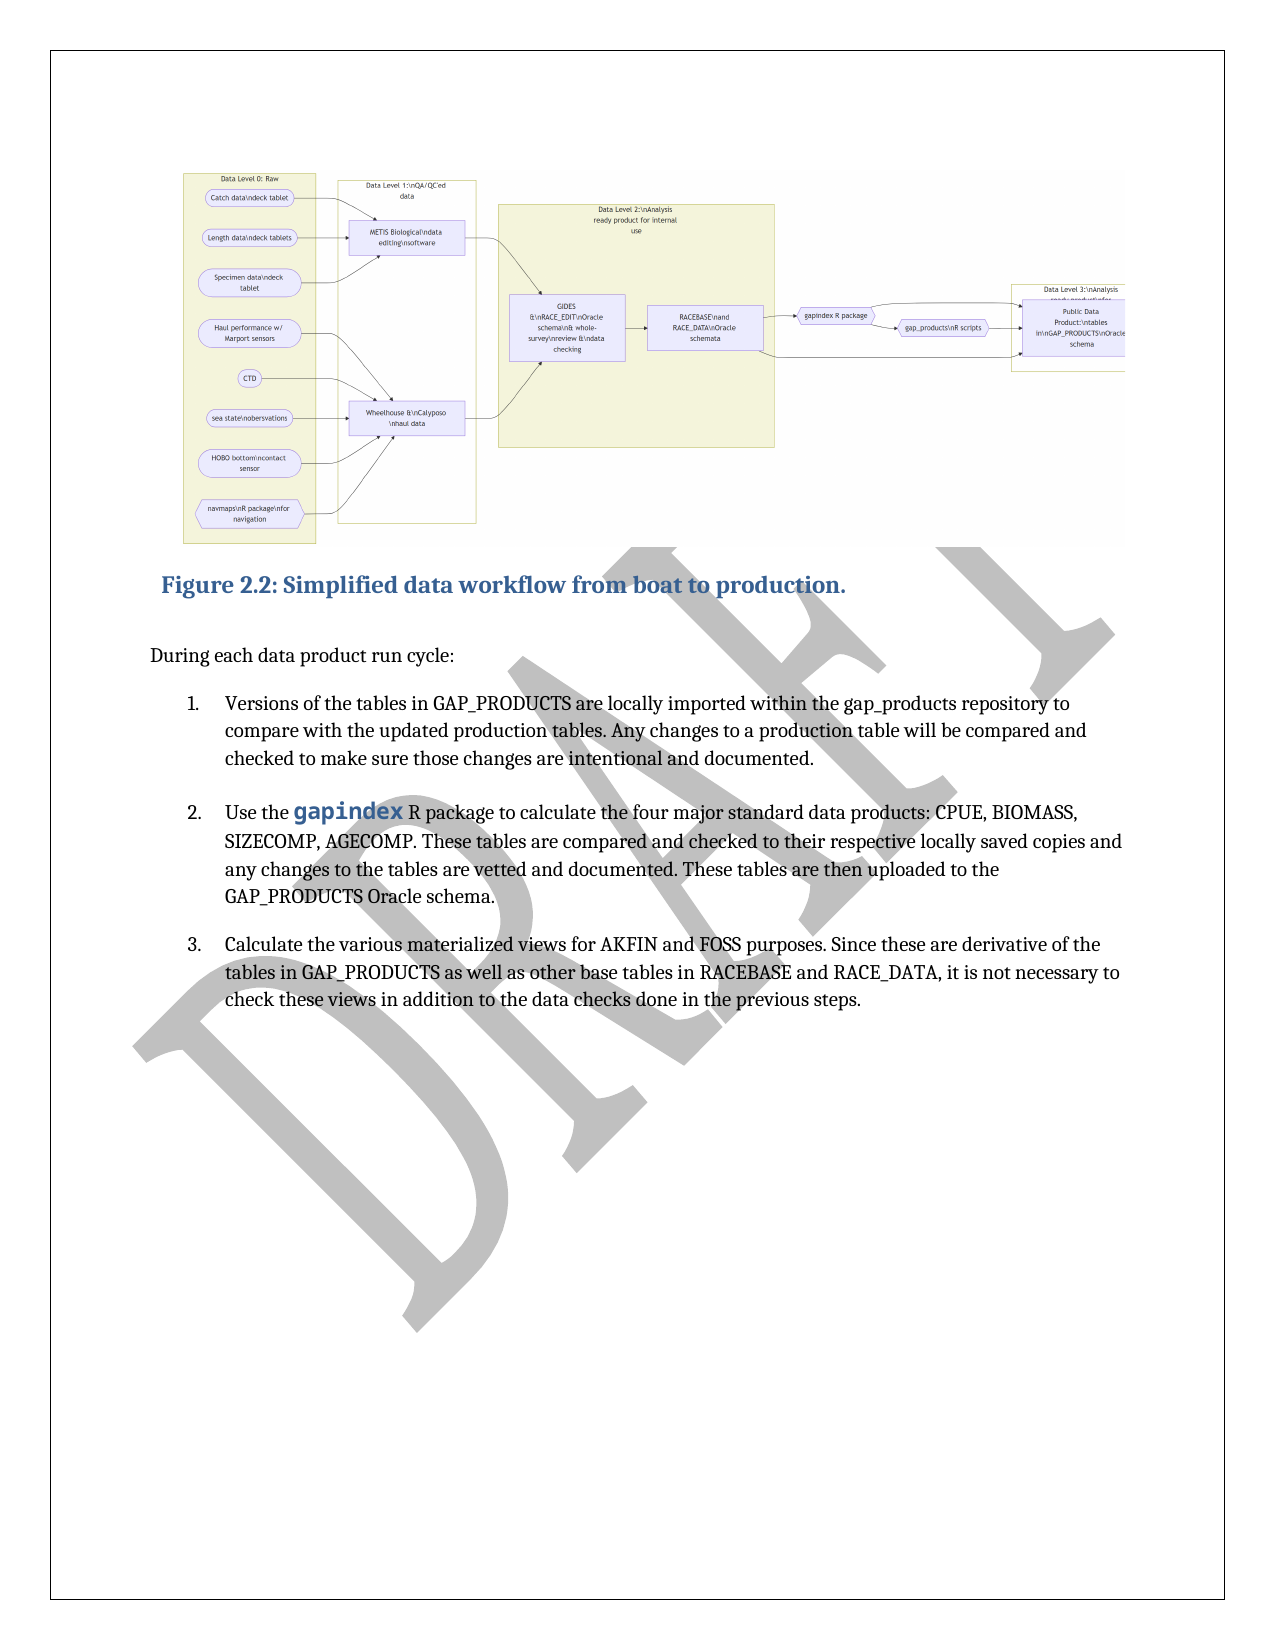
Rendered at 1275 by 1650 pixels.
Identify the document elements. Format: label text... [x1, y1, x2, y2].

list Versions of the tables in GAP_PRODUCTS are locally imported within the gap_products repository to compare with the updated production tables. Any changes to a production table will be compared and checked to make sure those changes are intentional and documented. [187, 692, 1125, 771]
list Calculate the various materialized views for AKFIN and FOSS purposes. Since these are derivative of the tables in GAP_PRODUCTS as well as other base tables in RACEBASE and RACE_DATA, it is not necessary to check these views in addition to the data checks done in the previous steps. [187, 933, 1125, 1012]
text During each data product run cycle: [150, 643, 1125, 667]
picture [180, 170, 1125, 547]
table_header Figure 2.2: Simplified data workflow from boat to production. [150, 150, 1125, 624]
list Use the gapindex R package to calculate the four major standard data products: CPUE, BIOMASS, SIZECOMP, AGECOMP. These tables are compared and checked to their respective locally saved copies and any changes to the tables are vetted and documented. These tables are then uploaded to the GAP_PRODUCTS Oracle schema. [187, 795, 1125, 909]
